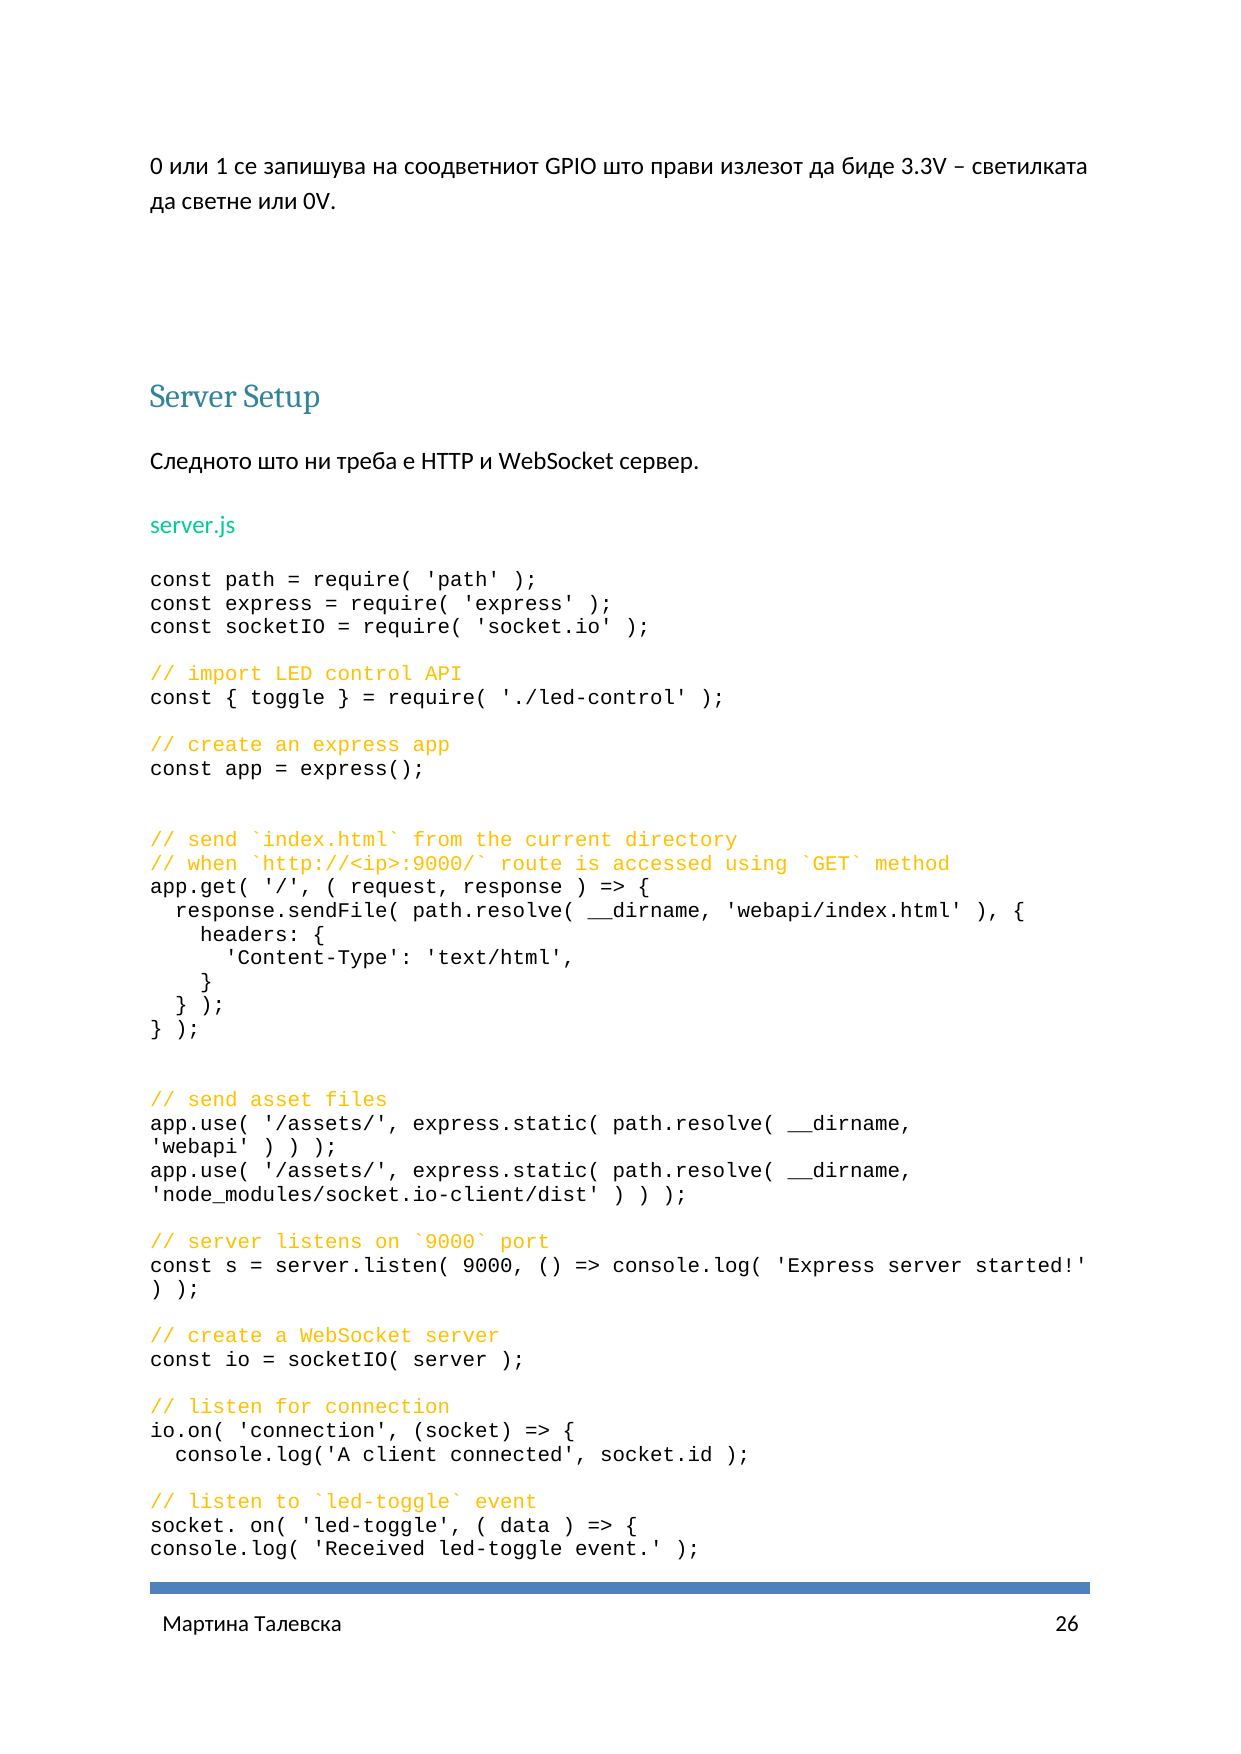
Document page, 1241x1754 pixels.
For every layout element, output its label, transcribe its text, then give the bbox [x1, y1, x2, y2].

text } [150, 971, 1090, 994]
text app.use( '/assets/', express.static( path.resolve( __dirname, 'webapi' ) ) ); [150, 1113, 1090, 1160]
text headers: { [150, 923, 1090, 947]
text // when `http://<ip>:9000/` route is accessed using `GET` method [150, 853, 1090, 876]
text console.log('A client connected', socket.id ); [150, 1444, 1090, 1467]
text server.js [150, 509, 1090, 540]
text 'Content-Type': 'text/html', [150, 947, 1090, 971]
text const express = require( 'express' ); [150, 592, 1090, 616]
text // server listens on `9000` port [150, 1231, 1090, 1254]
text // listen for connection [150, 1396, 1090, 1420]
text io.on( 'connection', (socket) => { [150, 1420, 1090, 1444]
text const app = express(); [150, 758, 1090, 782]
text // send asset files [150, 1089, 1090, 1113]
text app.use( '/assets/', express.static( path.resolve( __dirname, 'node_modules/socket.io-client/dist' ) ) ); [150, 1160, 1090, 1207]
text const s = server.listen( 9000, () => console.log( 'Express server started!' ) ); [150, 1254, 1090, 1302]
text app.get( '/', ( request, response ) => { [150, 876, 1090, 900]
subtitle Server Setup [150, 377, 1090, 416]
text console.log( 'Received led-toggle event.' ); [150, 1538, 1090, 1562]
text const path = require( 'path' ); [150, 569, 1090, 592]
text // import LED control API [150, 663, 1090, 687]
text // listen to `led-toggle` event [150, 1491, 1090, 1515]
text const io = socketIO( server ); [150, 1349, 1090, 1373]
text const { toggle } = require( './led-control' ); [150, 687, 1090, 711]
text } ); [150, 1018, 1090, 1042]
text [150, 150, 1090, 216]
text // create an express app [150, 734, 1090, 758]
text // send `index.html` from the current directory [150, 829, 1090, 853]
text socket. on( 'led-toggle', ( data ) => { [150, 1515, 1090, 1538]
text const socketIO = require( 'socket.io' ); [150, 616, 1090, 640]
text Следното што ни треба е HTTP и WebSocket сервер. [150, 445, 1090, 476]
text response.sendFile( path.resolve( __dirname, 'webapi/index.html' ), { [150, 900, 1090, 923]
text } ); [150, 994, 1090, 1018]
text // create a WebSocket server [150, 1326, 1090, 1349]
